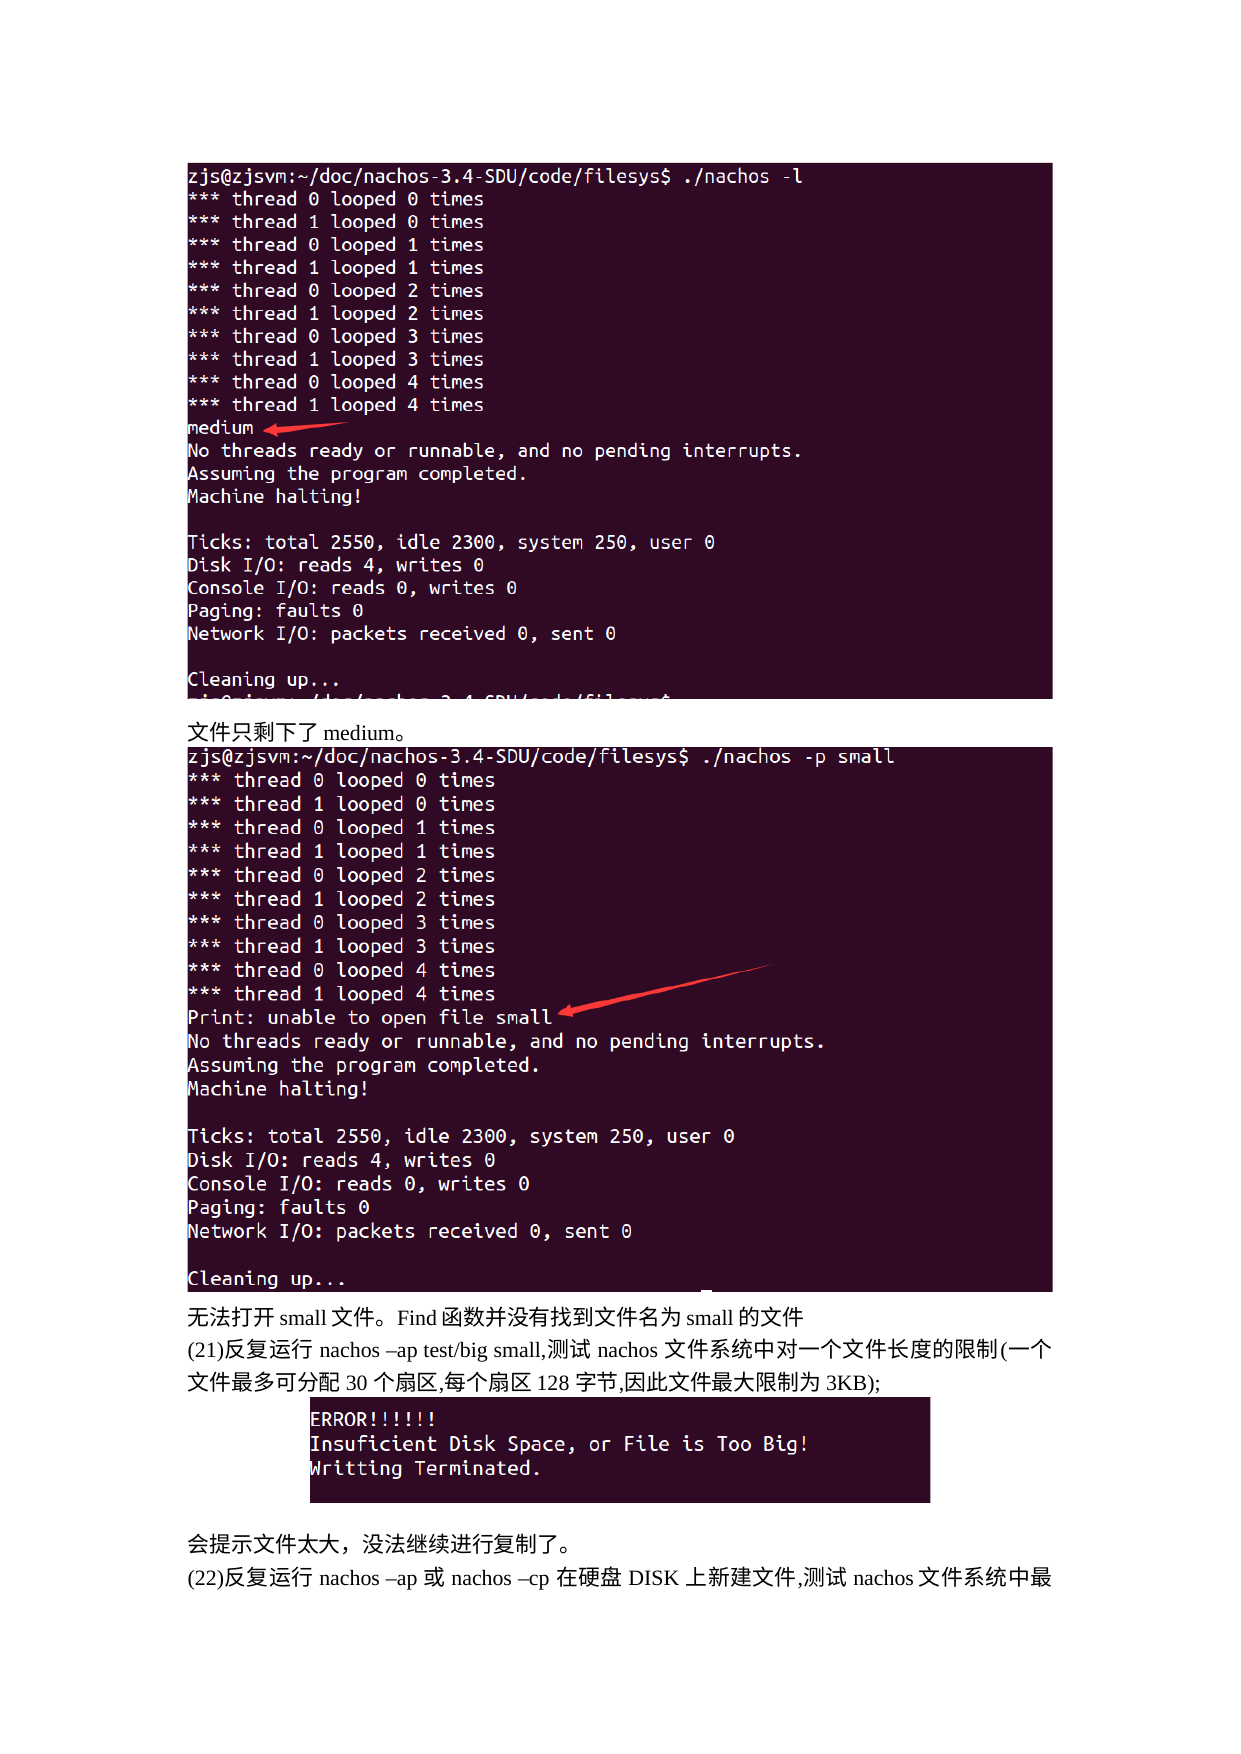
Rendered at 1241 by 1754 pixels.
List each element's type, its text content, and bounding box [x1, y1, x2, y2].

text 会提示文件太大，没法继续进行复制了。 [187, 1527, 1053, 1559]
text 无法打开small文件。Find函数并没有找到文件名为small的文件 [187, 1299, 1053, 1332]
text (21)反复运行 nachos –ap test/big small,测试 nachos 文件系统中对一个文件长度的限制(一个文件最多可分配 30 个扇区,每个扇区 128 字节,因此文件最大限制为 3KB); [187, 1332, 1053, 1397]
text 文件只剩下了medium。 [187, 714, 1053, 747]
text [187, 1559, 1053, 1592]
picture [187, 162, 1053, 699]
picture [310, 1397, 931, 1503]
picture [187, 747, 1053, 1292]
